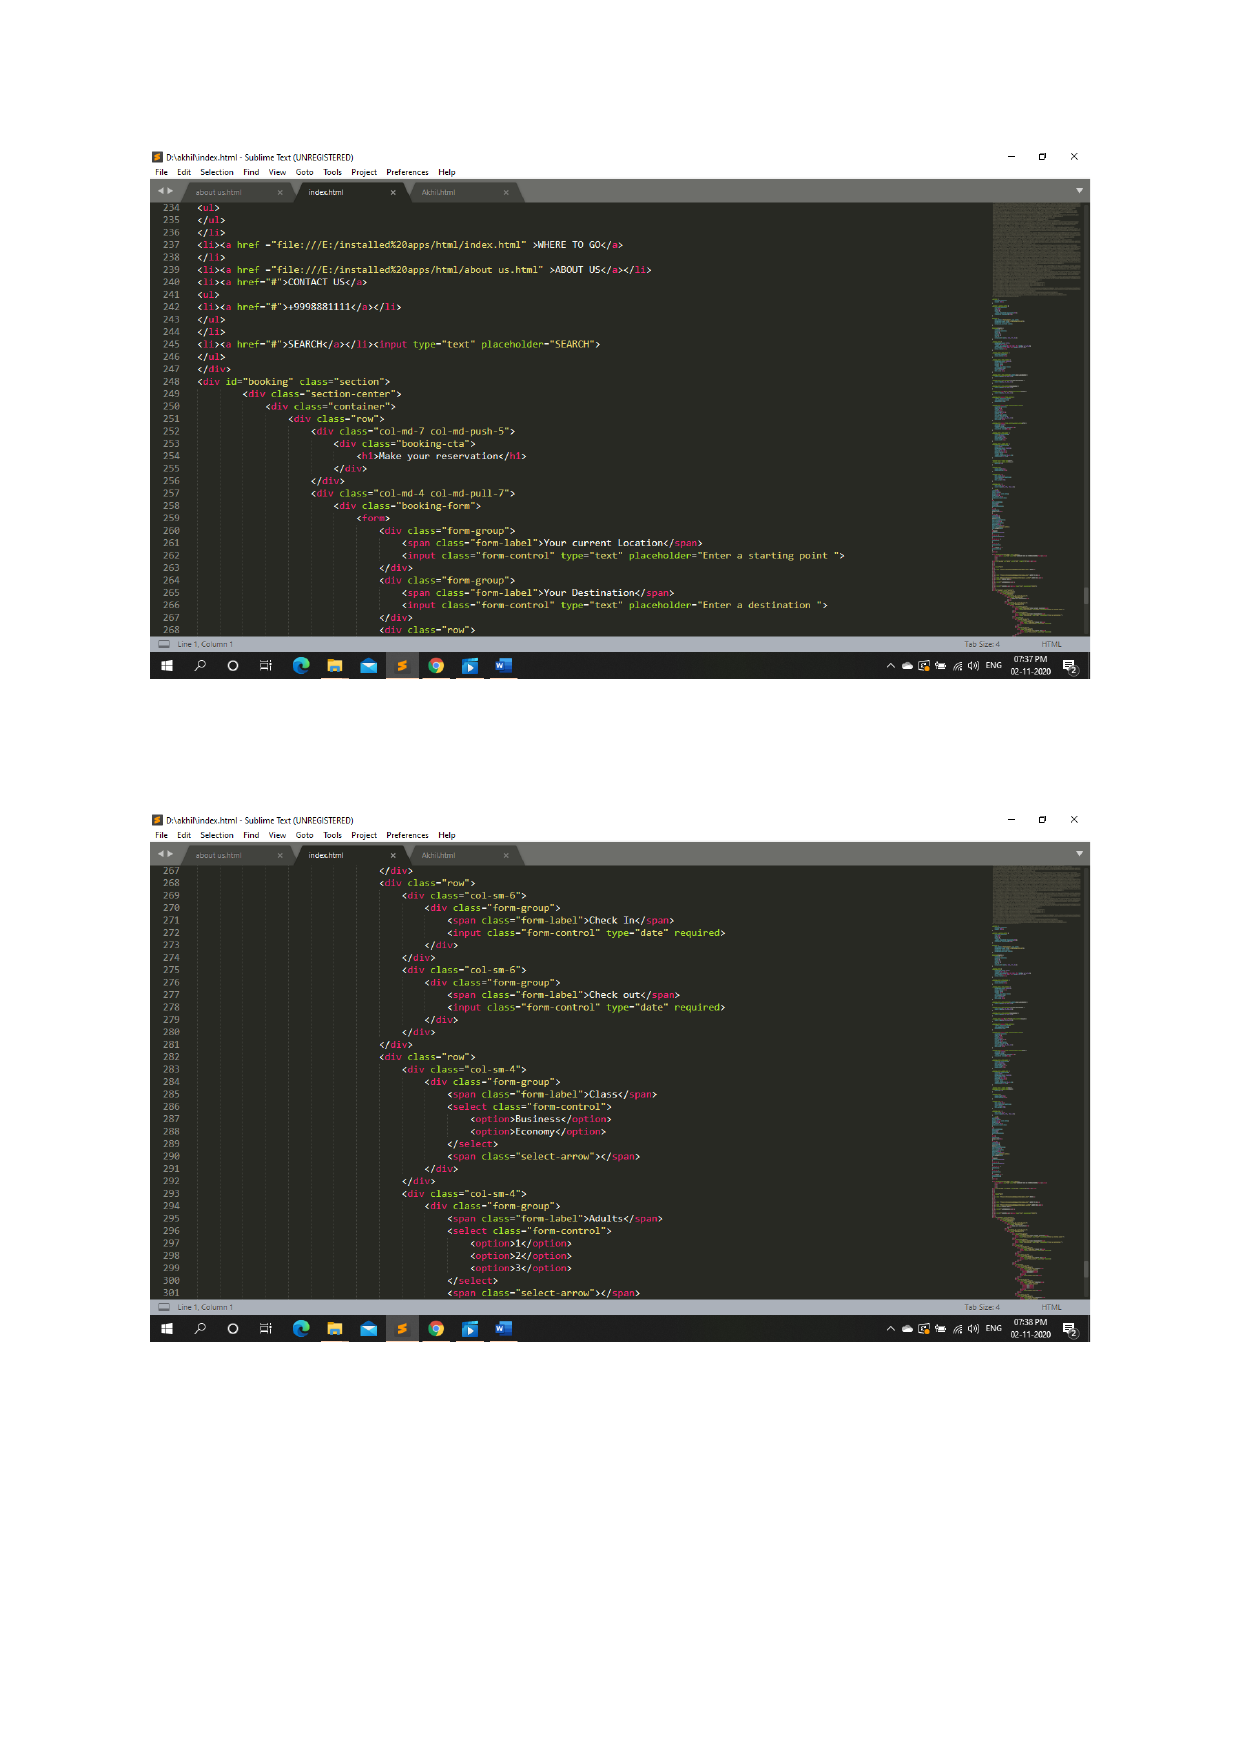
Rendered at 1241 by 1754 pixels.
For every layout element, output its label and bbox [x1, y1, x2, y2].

picture [150, 813, 1091, 1342]
picture [150, 150, 1091, 679]
